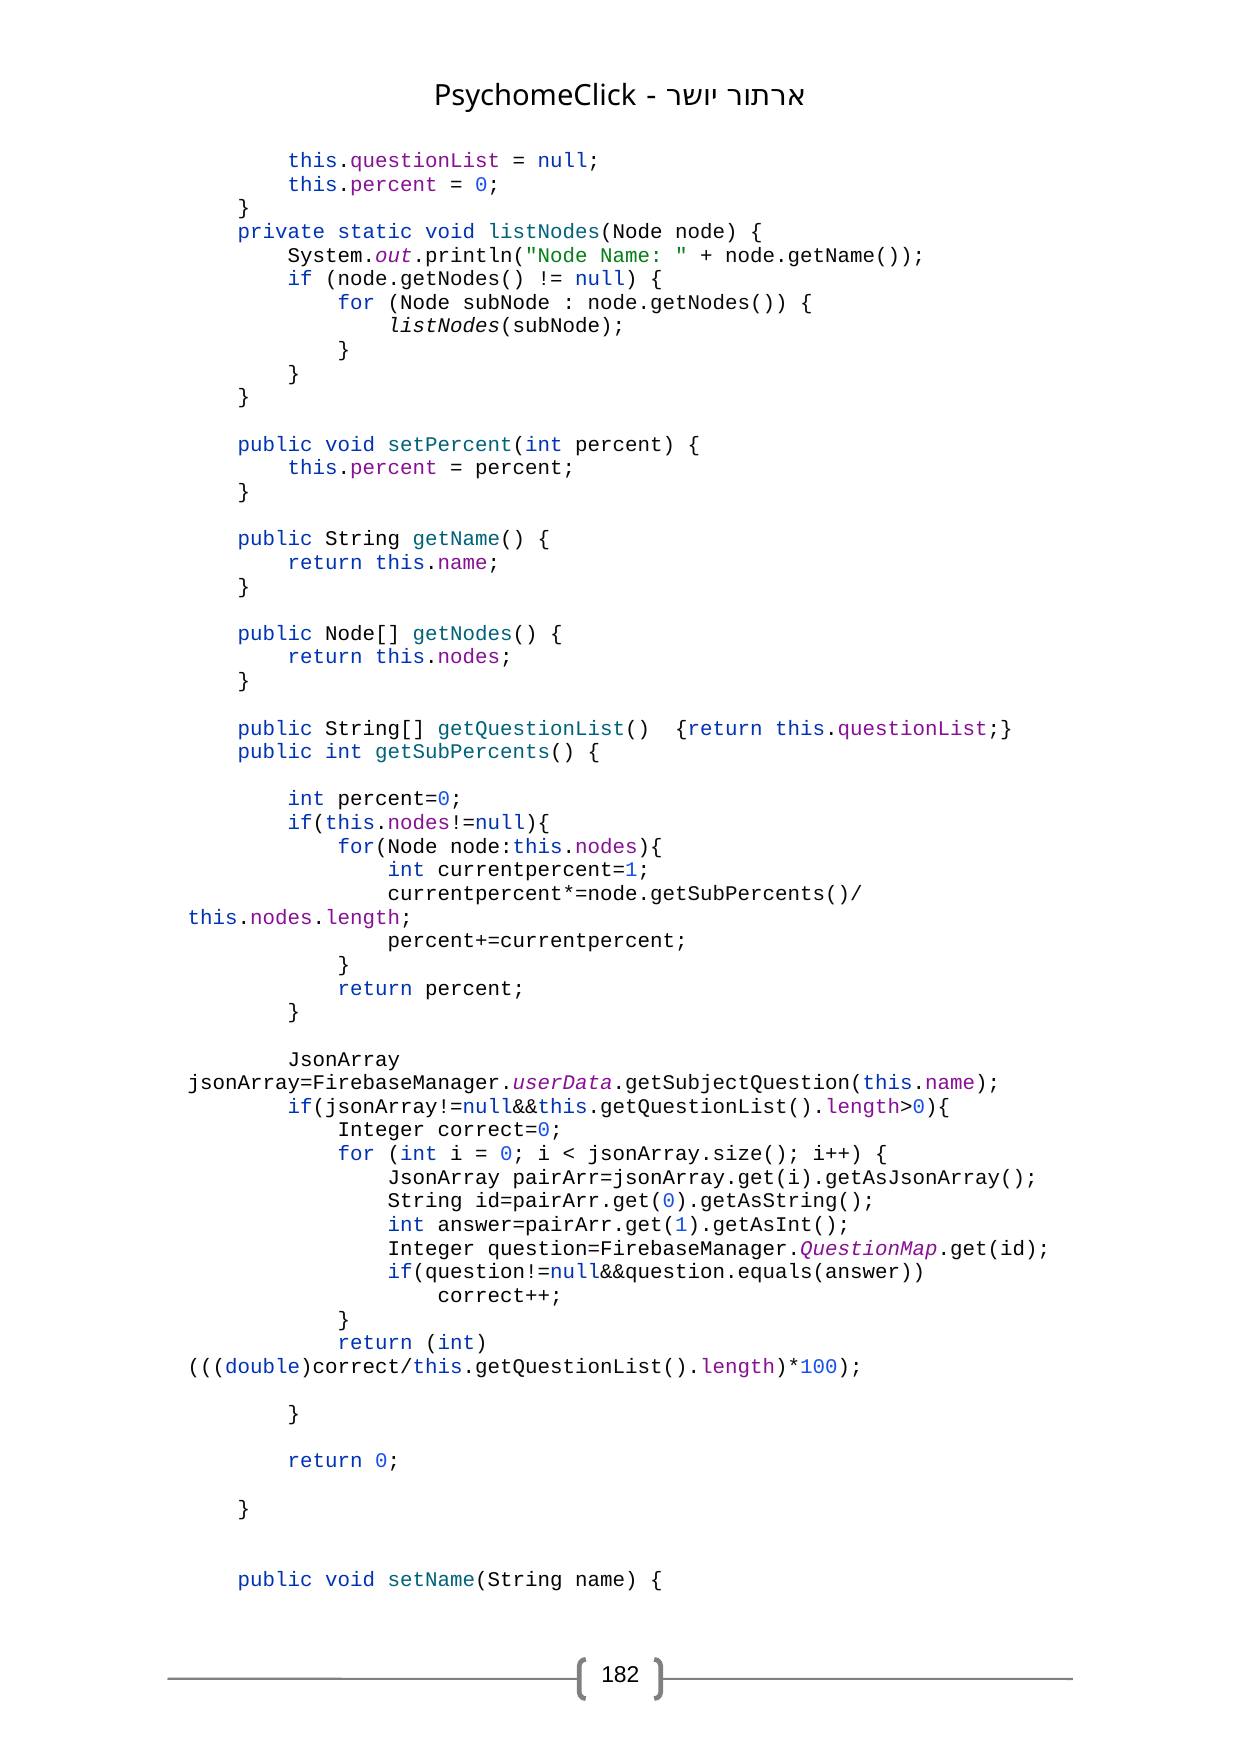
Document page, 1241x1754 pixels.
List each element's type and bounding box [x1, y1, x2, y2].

text [187, 150, 1053, 1592]
